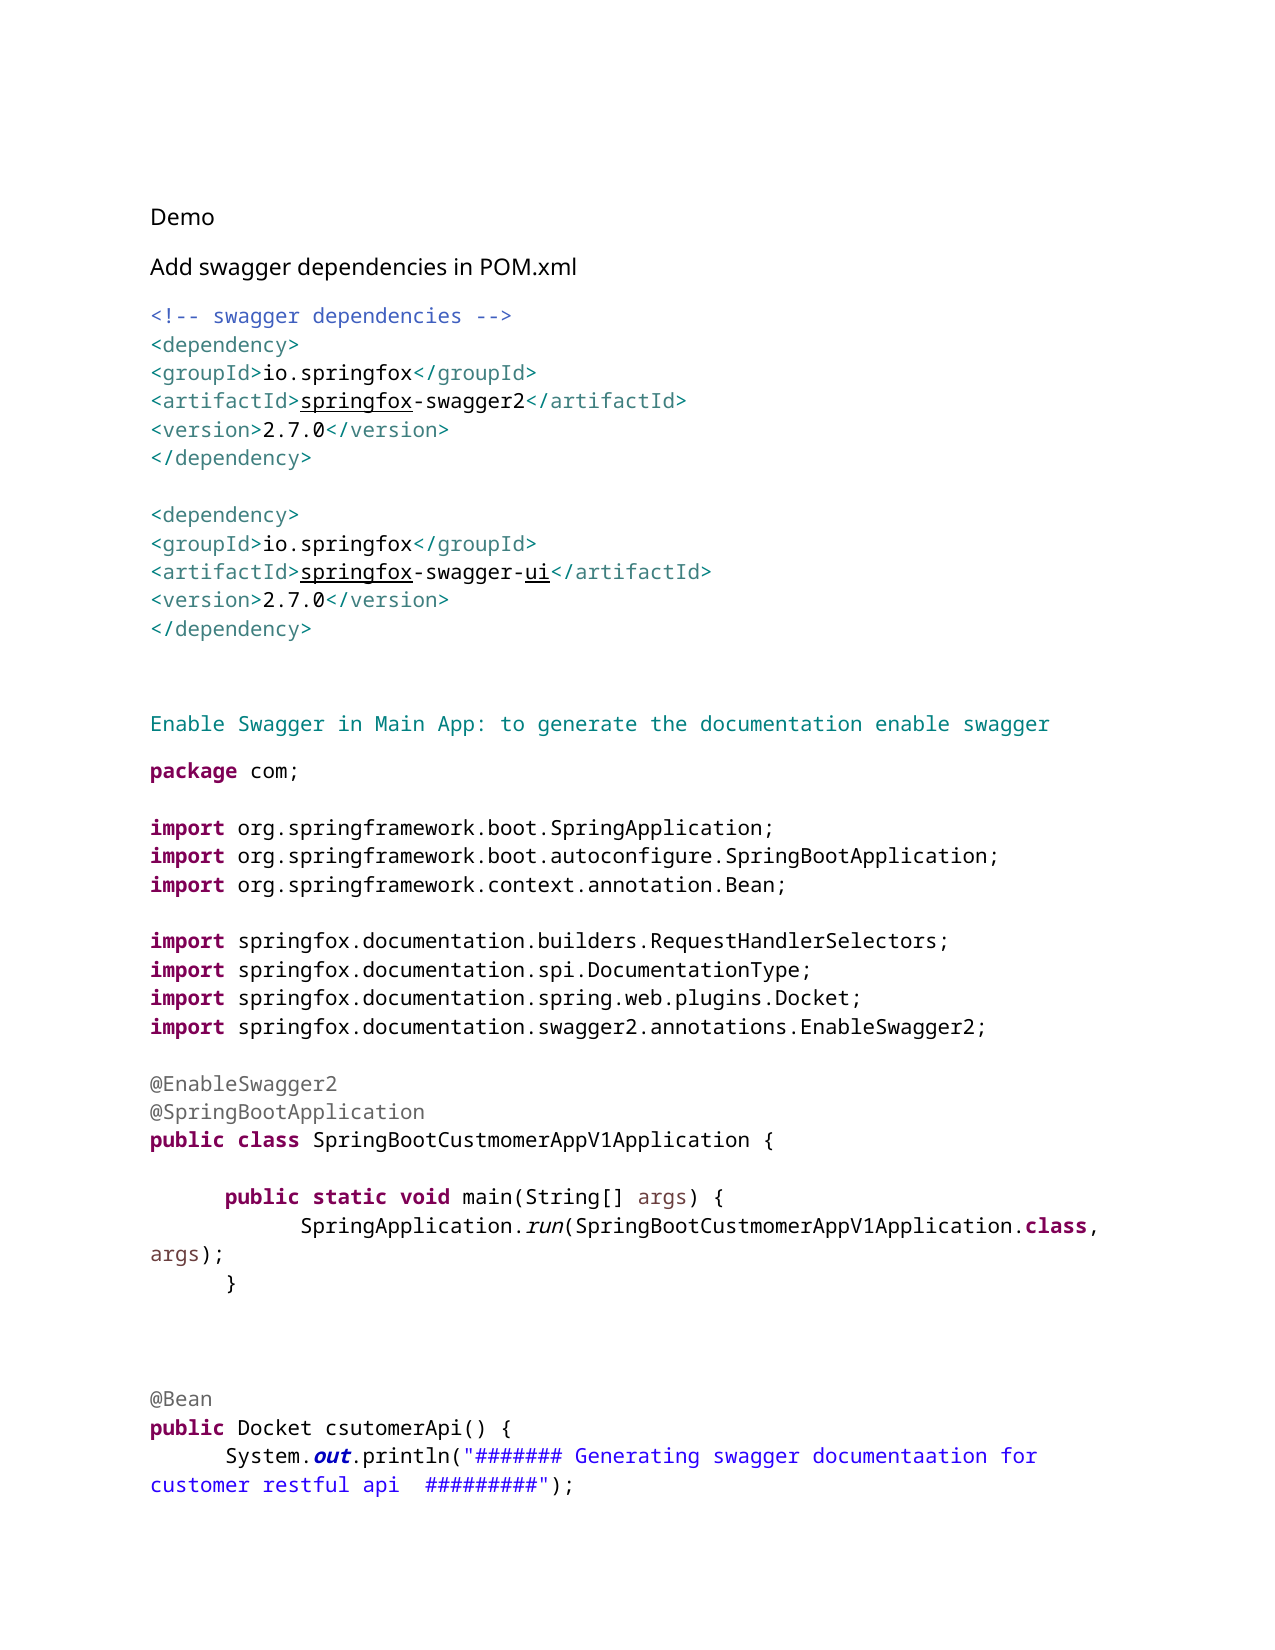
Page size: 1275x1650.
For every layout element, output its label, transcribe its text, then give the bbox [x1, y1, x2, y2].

text public Docket csutomerApi() { [150, 1413, 1125, 1441]
text Enable Swagger in Main App: to generate the documentation enable swagger [150, 709, 1125, 737]
text <dependency> [150, 330, 1125, 358]
text import springfox.documentation.spi.DocumentationType; [150, 955, 1125, 983]
text public static void main(String[] args) { [150, 1182, 1125, 1211]
text import org.springframework.context.annotation.Bean; [150, 870, 1125, 898]
text <groupId>io.springfox</groupId> [150, 529, 1125, 557]
text @Bean [150, 1384, 1125, 1413]
text <dependency> [150, 500, 1125, 529]
text <version>2.7.0</version> [150, 415, 1125, 443]
text @EnableSwagger2 [150, 1069, 1125, 1097]
text </dependency> [150, 443, 1125, 472]
text } [150, 1268, 1125, 1296]
text Demo [150, 200, 1125, 232]
text public class SpringBootCustmomerAppV1Application { [150, 1126, 1125, 1154]
text <artifactId>springfox-swagger-ui</artifactId> [150, 557, 1125, 586]
text @SpringBootApplication [150, 1097, 1125, 1126]
text Add swagger dependencies in POM.xml [150, 251, 1125, 282]
text import springfox.documentation.spring.web.plugins.Docket; [150, 983, 1125, 1012]
text System.out.println("####### Generating swagger documentaation for customer restful api #########"); [150, 1441, 1125, 1498]
text <groupId>io.springfox</groupId> [150, 358, 1125, 387]
text package com; [150, 756, 1125, 784]
text <artifactId>springfox-swagger2</artifactId> [150, 387, 1125, 415]
text import springfox.documentation.builders.RequestHandlerSelectors; [150, 927, 1125, 955]
text </dependency> [150, 614, 1125, 642]
text import org.springframework.boot.autoconfigure.SpringBootApplication; [150, 841, 1125, 870]
text <!-- swagger dependencies --> [150, 301, 1125, 330]
text import springfox.documentation.swagger2.annotations.EnableSwagger2; [150, 1012, 1125, 1040]
text import org.springframework.boot.SpringApplication; [150, 813, 1125, 841]
text SpringApplication.run(SpringBootCustmomerAppV1Application.class, args); [150, 1211, 1125, 1268]
text <version>2.7.0</version> [150, 586, 1125, 614]
